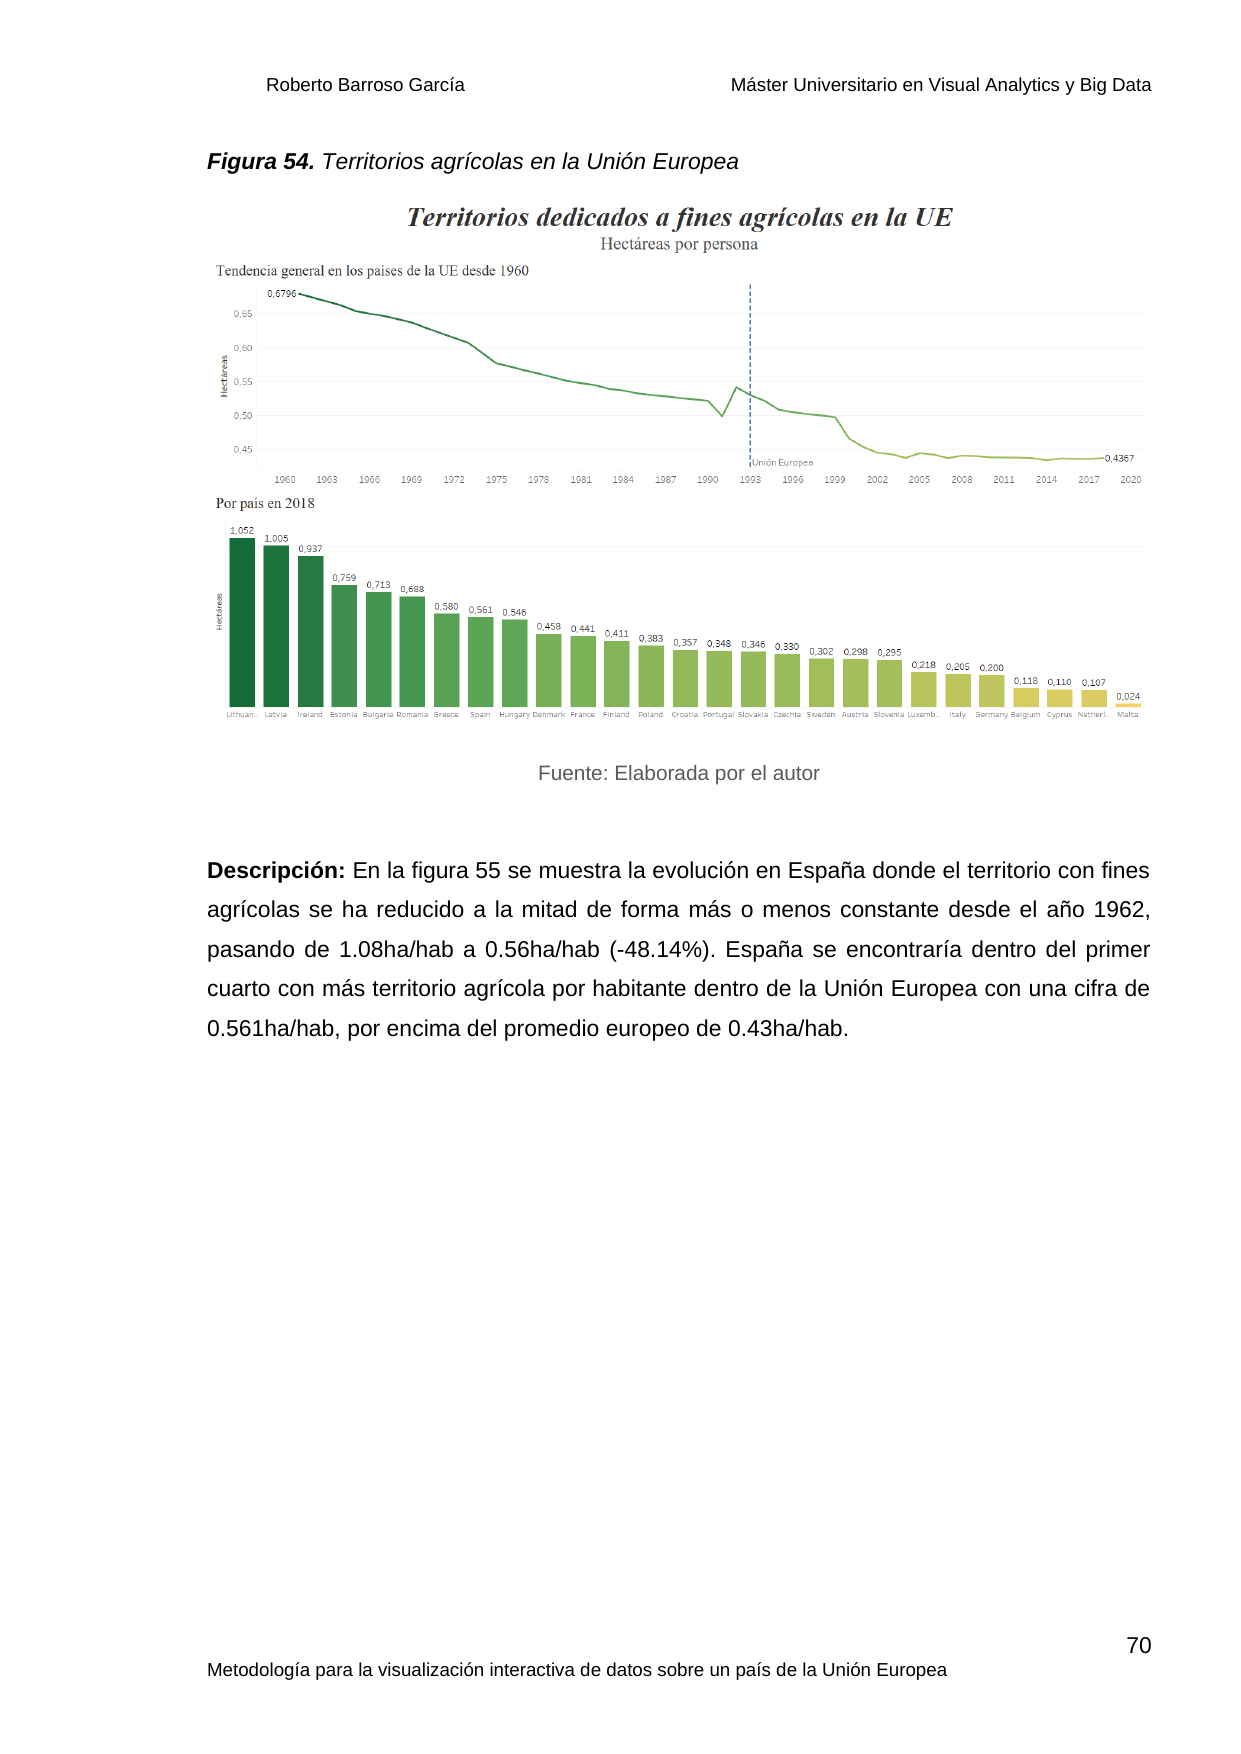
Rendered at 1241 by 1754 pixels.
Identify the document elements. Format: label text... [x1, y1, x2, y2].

text Figura 54. Territorios agrícolas en la Unión Europea [207, 148, 1152, 174]
text Fuente: Elaborada por el autor [207, 760, 1152, 784]
picture [206, 195, 1152, 727]
text Descripción: En la figura 55 se muestra la evolución en España donde el territorio con fines agrícolas se ha reducido a la mitad de forma más o menos constante desde el año 1962, pasando de 1.08ha/hab a 0.56ha/hab (-48.14%). España se encontraría dentro del primer cuarto con más territorio agrícola por habitante dentro de la Unión Europea con una cifra de 0.561ha/hab, por encima del promedio europeo de 0.43ha/hab. [207, 857, 1152, 1041]
